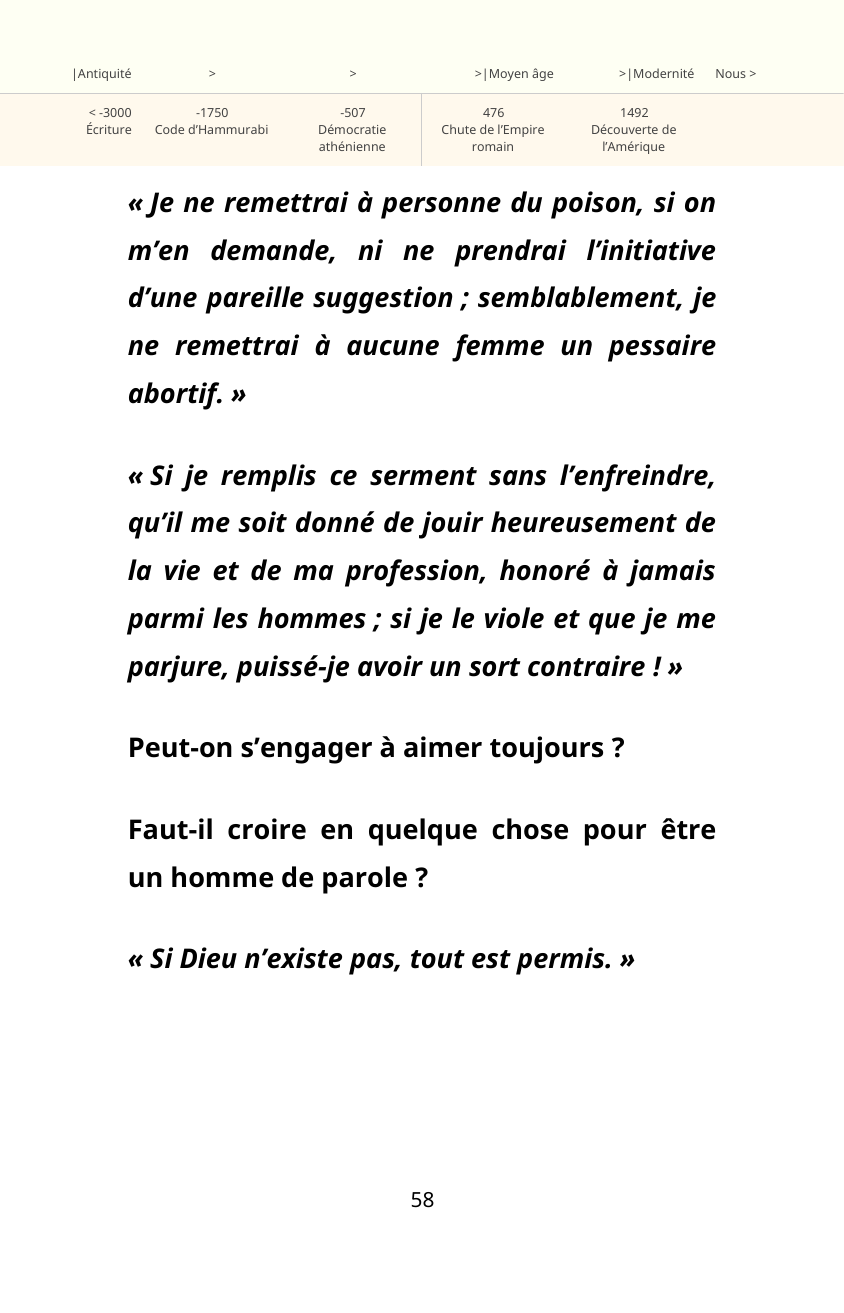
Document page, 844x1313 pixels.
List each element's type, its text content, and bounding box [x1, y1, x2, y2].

subtitle « Si je remplis ce serment sans l’enfreindre, qu’il me soit donné de jouir heureusement de la vie et de ma profession, honoré à jamais parmi les hommes ; si je le viole et que je me parjure, puissé-je avoir un sort contraire ! » [128, 456, 717, 684]
subtitle Peut-on s’engager à aimer toujours ? [128, 729, 717, 766]
subtitle Faut-il croire en quelque chose pour être un homme de parole ? [128, 810, 717, 895]
subtitle « Si Dieu n’existe pas, tout est permis. » [128, 939, 717, 976]
subtitle « Je ne remettrai à personne du poison, si on m’en demande, ni ne prendrai l’initiative d’une pareille suggestion ; semblablement, je ne remettrai à aucune femme un pessaire abortif. » [128, 183, 717, 412]
